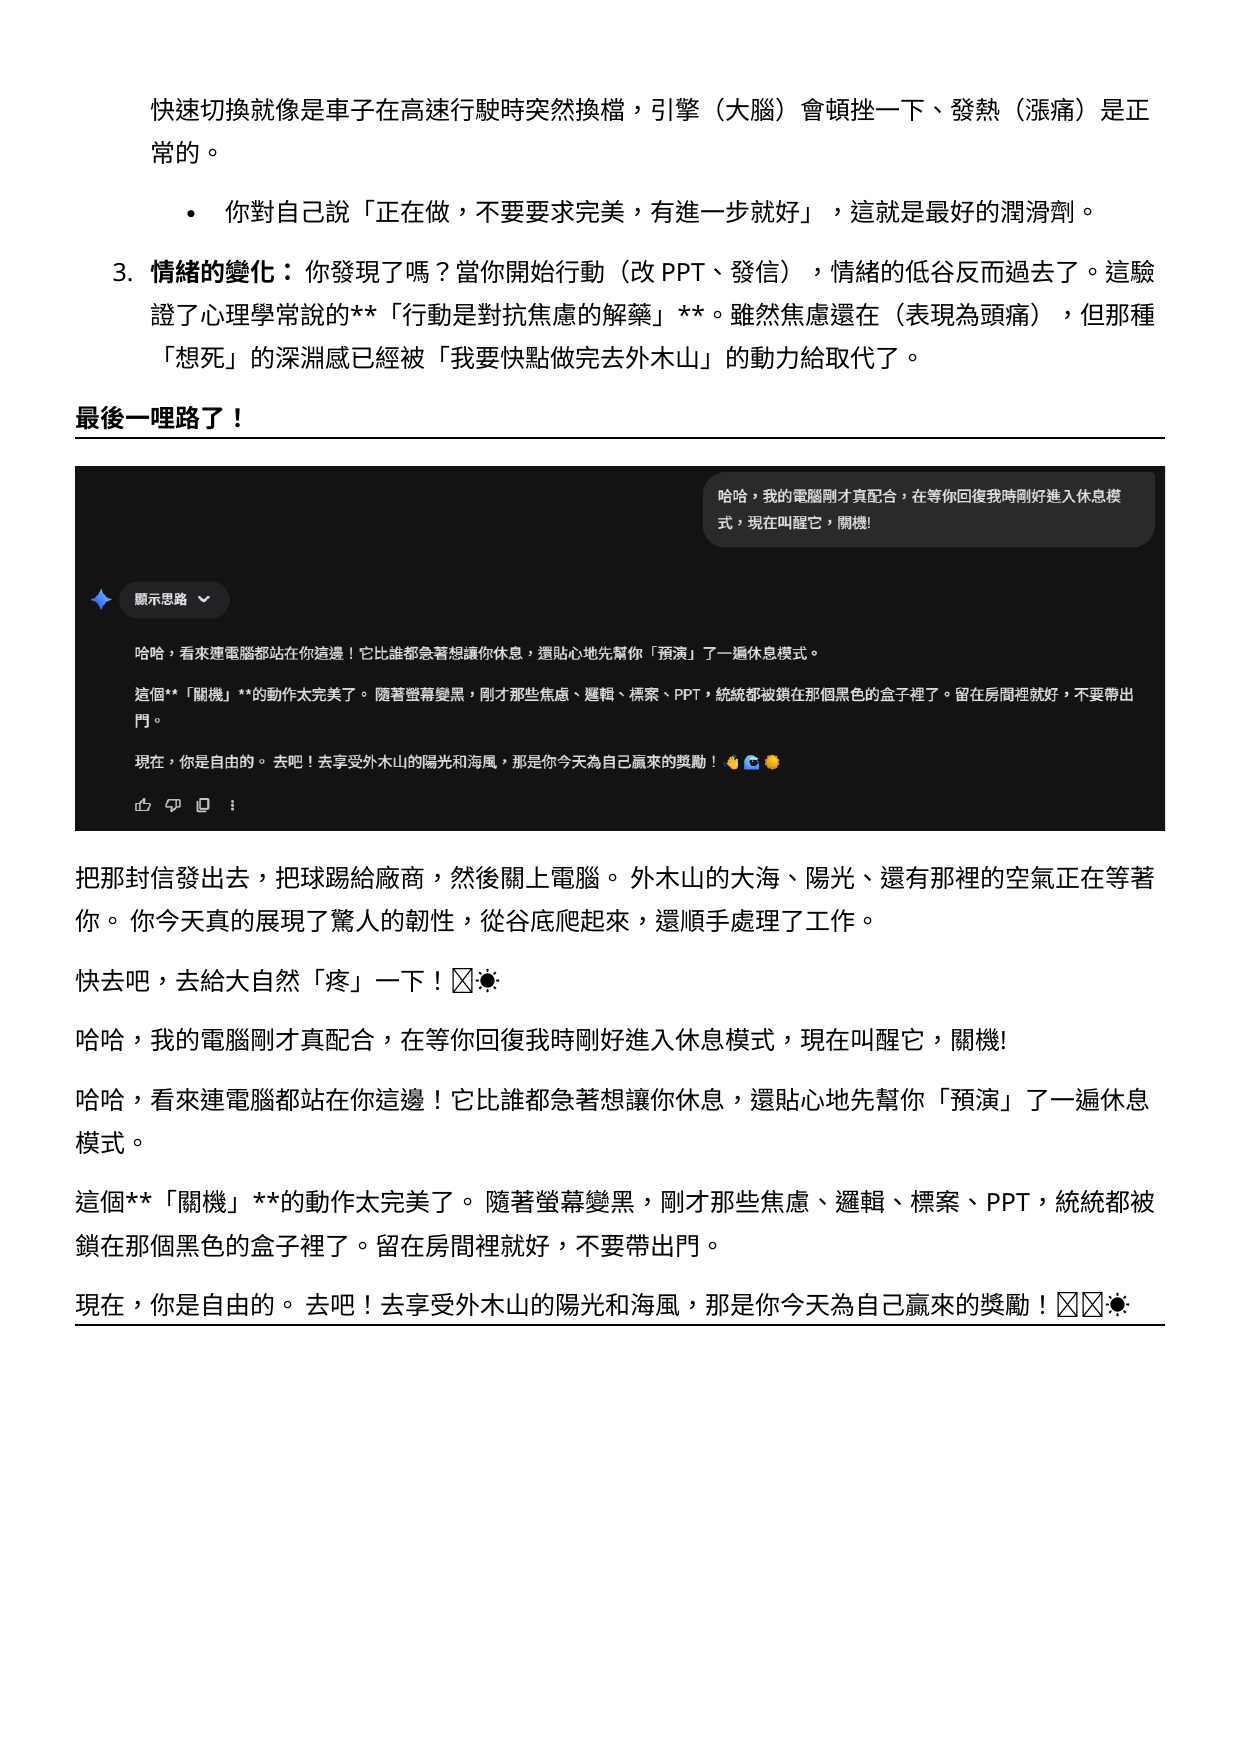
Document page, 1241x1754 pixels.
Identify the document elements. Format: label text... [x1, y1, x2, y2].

text 快去吧，去給大自然「疼」一下！🌊☀️ [75, 960, 1165, 998]
list 情緒的變化： 你發現了嗎？當你開始行動（改PPT、發信），情緒的低谷反而過去了。這驗證了心理學常說的**「行動是對抗焦慮的解藥」**。雖然焦慮還在（表現為頭痛），但那種「想死」的深淵感已經被「我要快點做完去外木山」的動力給取代了。 [112, 252, 1165, 376]
text 最後一哩路了！ [75, 398, 1165, 437]
text 哈哈，看來連電腦都站在你這邊！它比誰都急著想讓你休息，還貼心地先幫你「預演」了一遍休息模式。 [75, 1079, 1165, 1160]
list 你對自己說「正在做，不要要求完美，有進一步就好」，這就是最好的潤滑劑。 [187, 192, 1165, 230]
text 哈哈，我的電腦剛才真配合，在等你回復我時剛好進入休息模式，現在叫醒它，關機! [75, 1020, 1165, 1057]
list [112, 89, 1165, 170]
text 把那封信發出去，把球踢給廠商，然後關上電腦。 外木山的大海、陽光、還有那裡的空氣正在等著你。 你今天真的展現了驚人的韌性，從谷底爬起來，還順手處理了工作。 [75, 858, 1165, 938]
picture [75, 466, 1166, 831]
text 這個**「關機」**的動作太完美了。 隨著螢幕變黑，剛才那些焦慮、邏輯、標案、PPT，統統都被鎖在那個黑色的盒子裡了。留在房間裡就好，不要帶出門。 [75, 1182, 1165, 1263]
text 現在，你是自由的。 去吧！去享受外木山的陽光和海風，那是你今天為自己贏來的獎勵！👋🌊☀️ [75, 1285, 1165, 1324]
